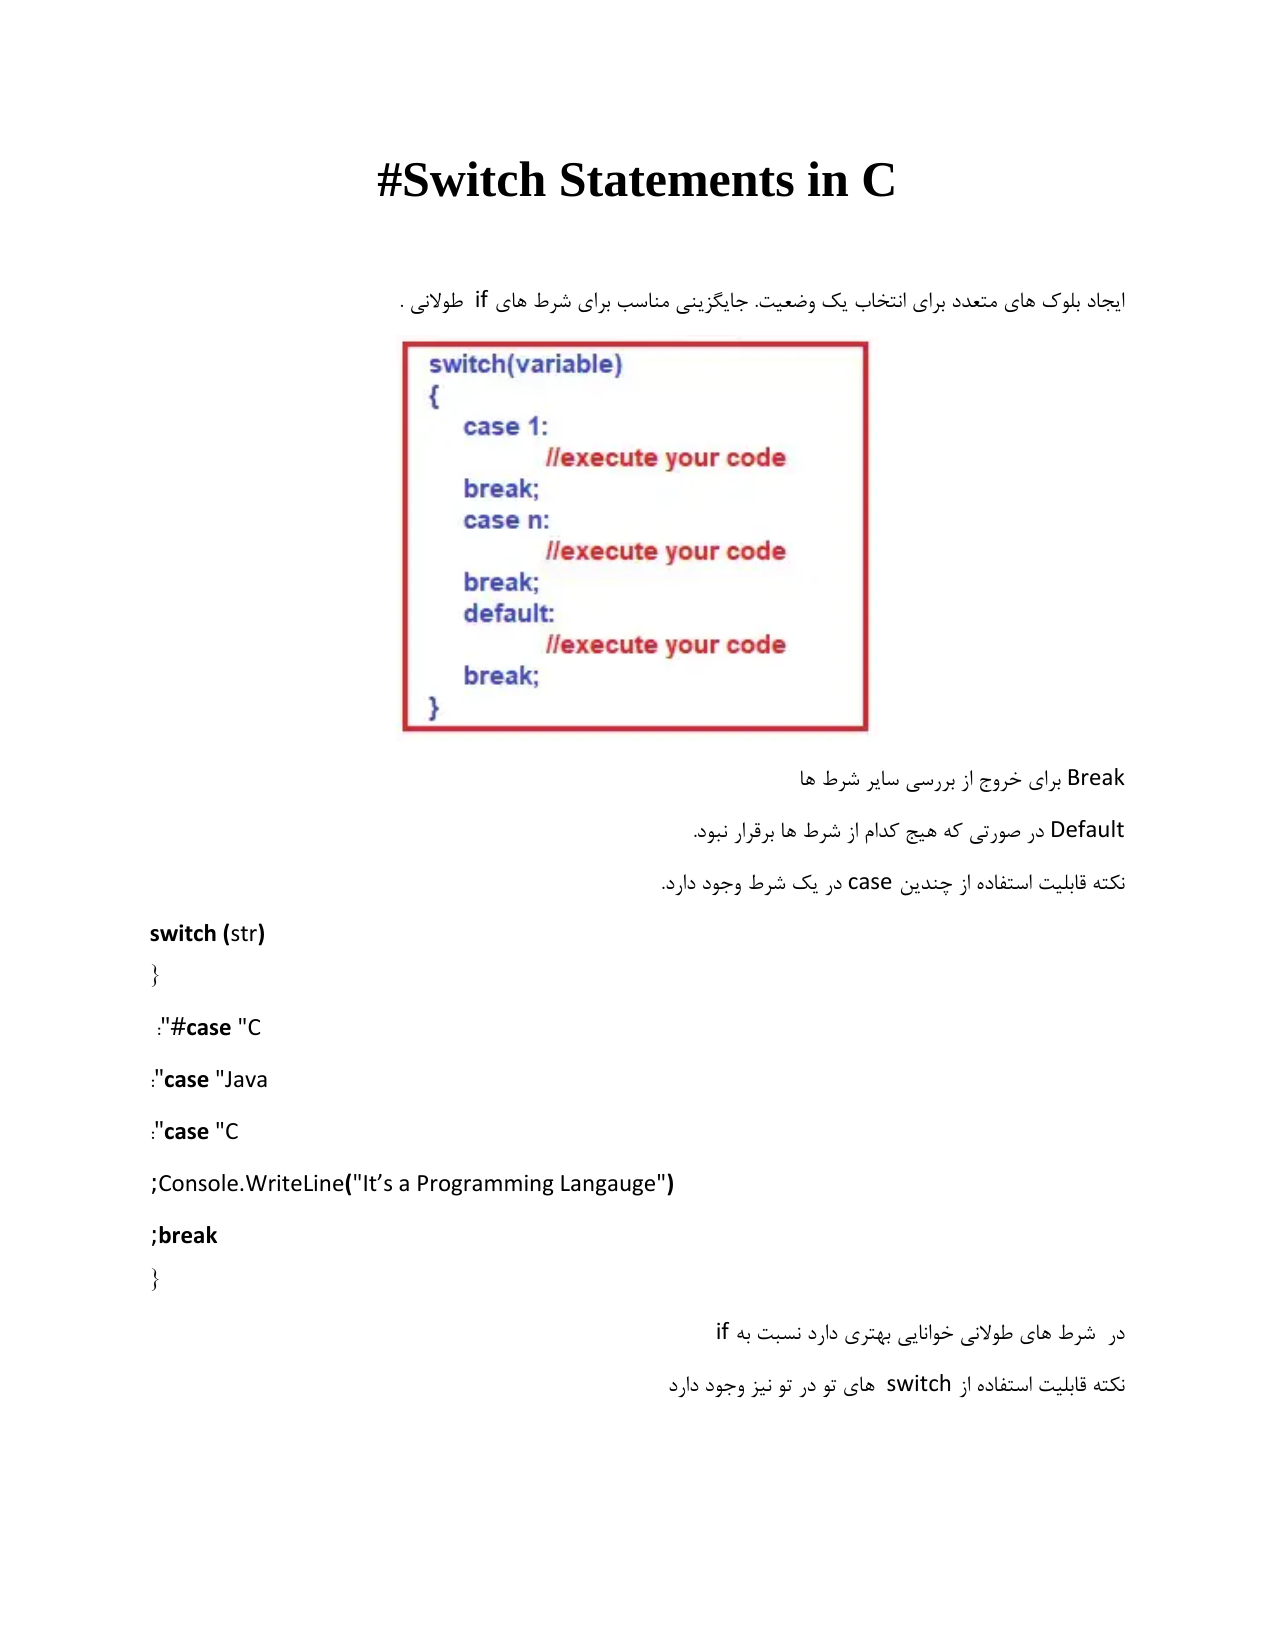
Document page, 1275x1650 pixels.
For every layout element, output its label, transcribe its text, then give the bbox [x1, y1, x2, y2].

text { [150, 967, 1125, 992]
text نکته قابلیت استفاده از چندین case در یک شرط وجود دارد. [150, 865, 1125, 898]
text case "C": [150, 1115, 1125, 1148]
text نکته قابلیت استفاده از switch های تو در تو نیز وجود دارد [150, 1367, 1125, 1400]
text Default در صورتی که هیج کدام از شرط ها برقرار نبود. [150, 813, 1125, 846]
picture [396, 335, 879, 742]
text break; [150, 1219, 1125, 1252]
text ایجاد بلوک های متعدد برای انتخاب یک وضعیت. جایگزینی مناسب برای شرط های if طولانی . [150, 283, 1125, 316]
subtitle Switch Statements in C# [150, 150, 1125, 207]
text Break برای خروج از بررسی سایر شرط ها [150, 761, 1125, 794]
text Console.WriteLine("It’s a Programming Langauge"); [150, 1167, 1125, 1200]
text case "C#": [150, 1011, 1125, 1043]
text در شرط های طولانی خوانایی بهتری دارد نسبت به if [150, 1315, 1125, 1348]
text { [150, 1272, 1125, 1297]
text switch (str) [150, 917, 1125, 948]
text case "Java": [150, 1063, 1125, 1096]
